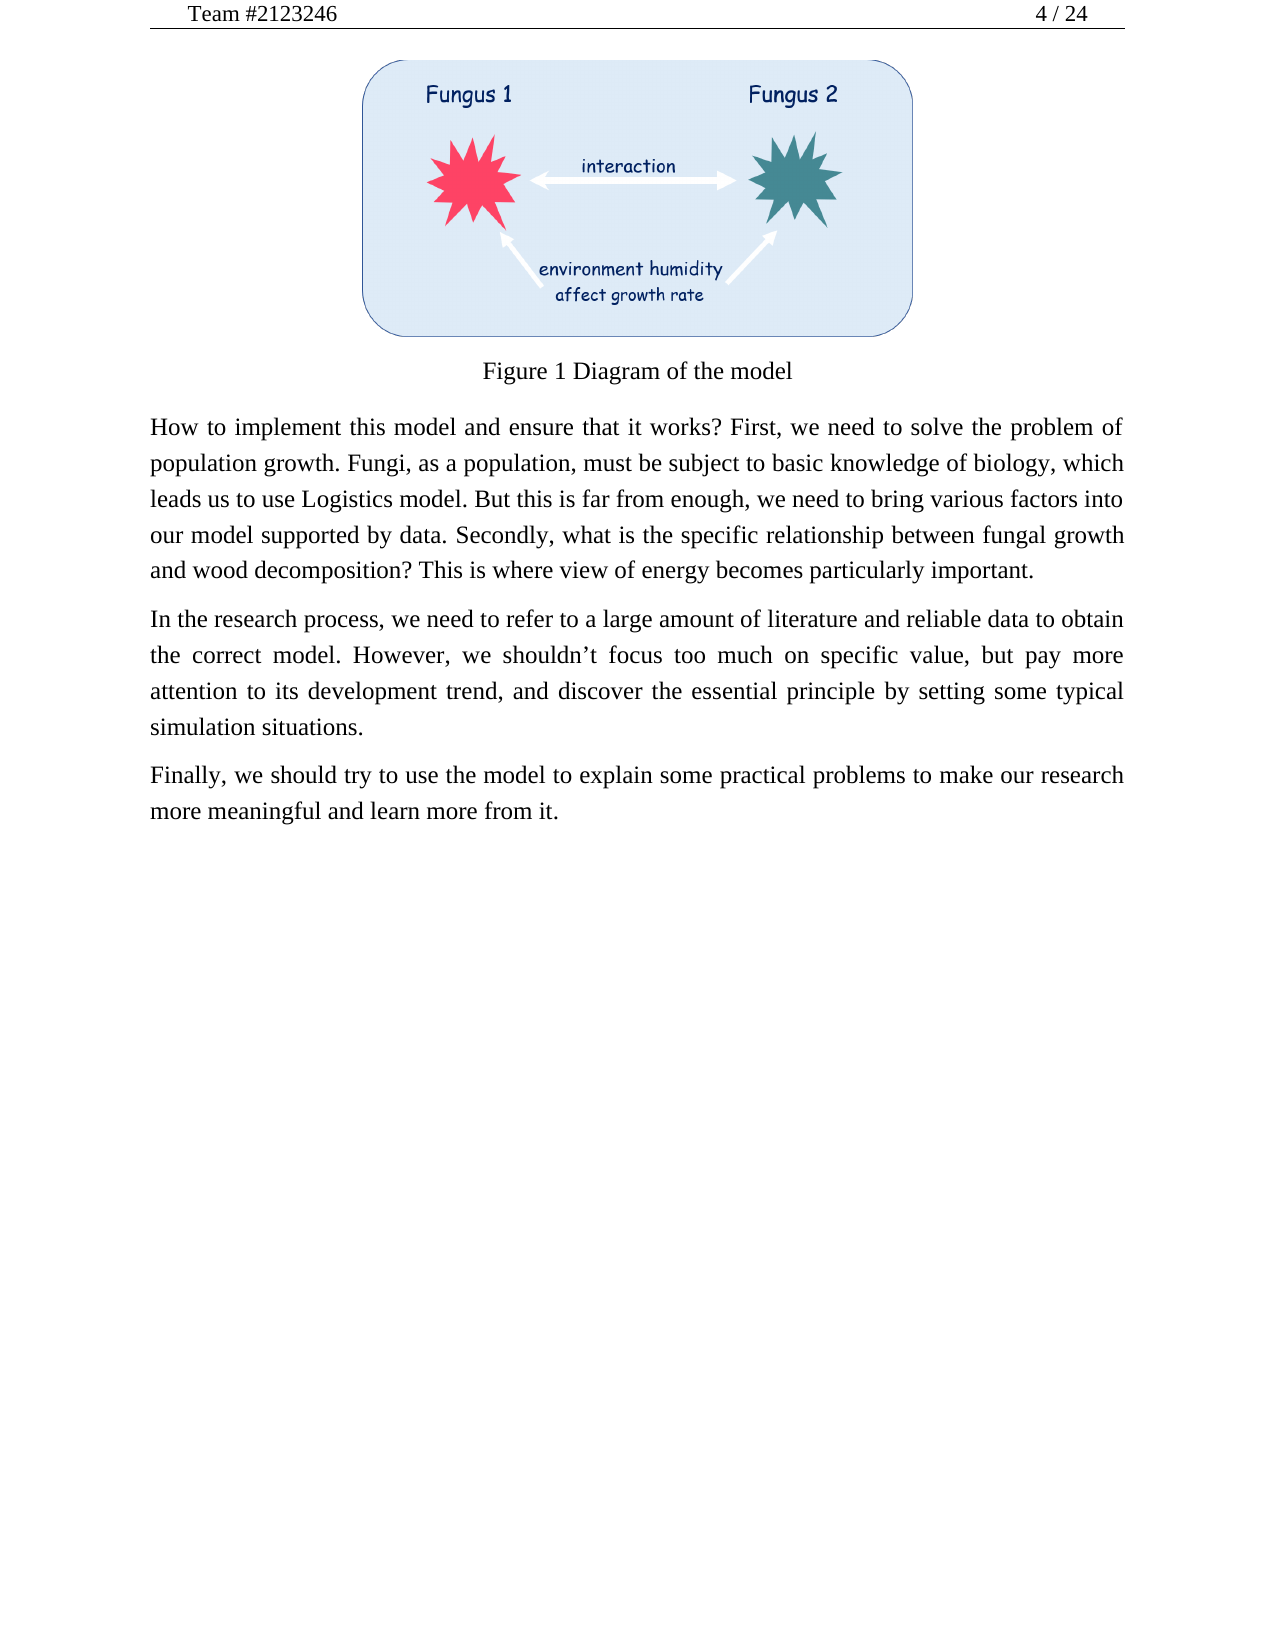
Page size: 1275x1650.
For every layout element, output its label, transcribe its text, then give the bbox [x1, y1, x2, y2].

text How to implement this model and ensure that it works? First, we need to solve the problem of population growth. Fungi, as a population, must be subject to basic knowledge of biology, which leads us to use Logistics model. But this is far from enough, we need to bring various factors into our model supported by data. Secondly, what is the specific relationship between fungal growth and wood decomposition? This is where view of energy becomes particularly important. [150, 412, 1125, 584]
text Figure 1 Diagram of the model [150, 356, 1125, 385]
text Finally, we should try to use the model to explain some practical problems to make our research more meaningful and learn more from it. [150, 760, 1125, 825]
text In the research process, we need to refer to a large amount of literature and reliable data to obtain the correct model. However, we shouldn’t focus too much on specific value, but pay more attention to its development trend, and discover the essential principle by setting some typical simulation situations. [150, 604, 1125, 741]
picture [362, 60, 913, 337]
